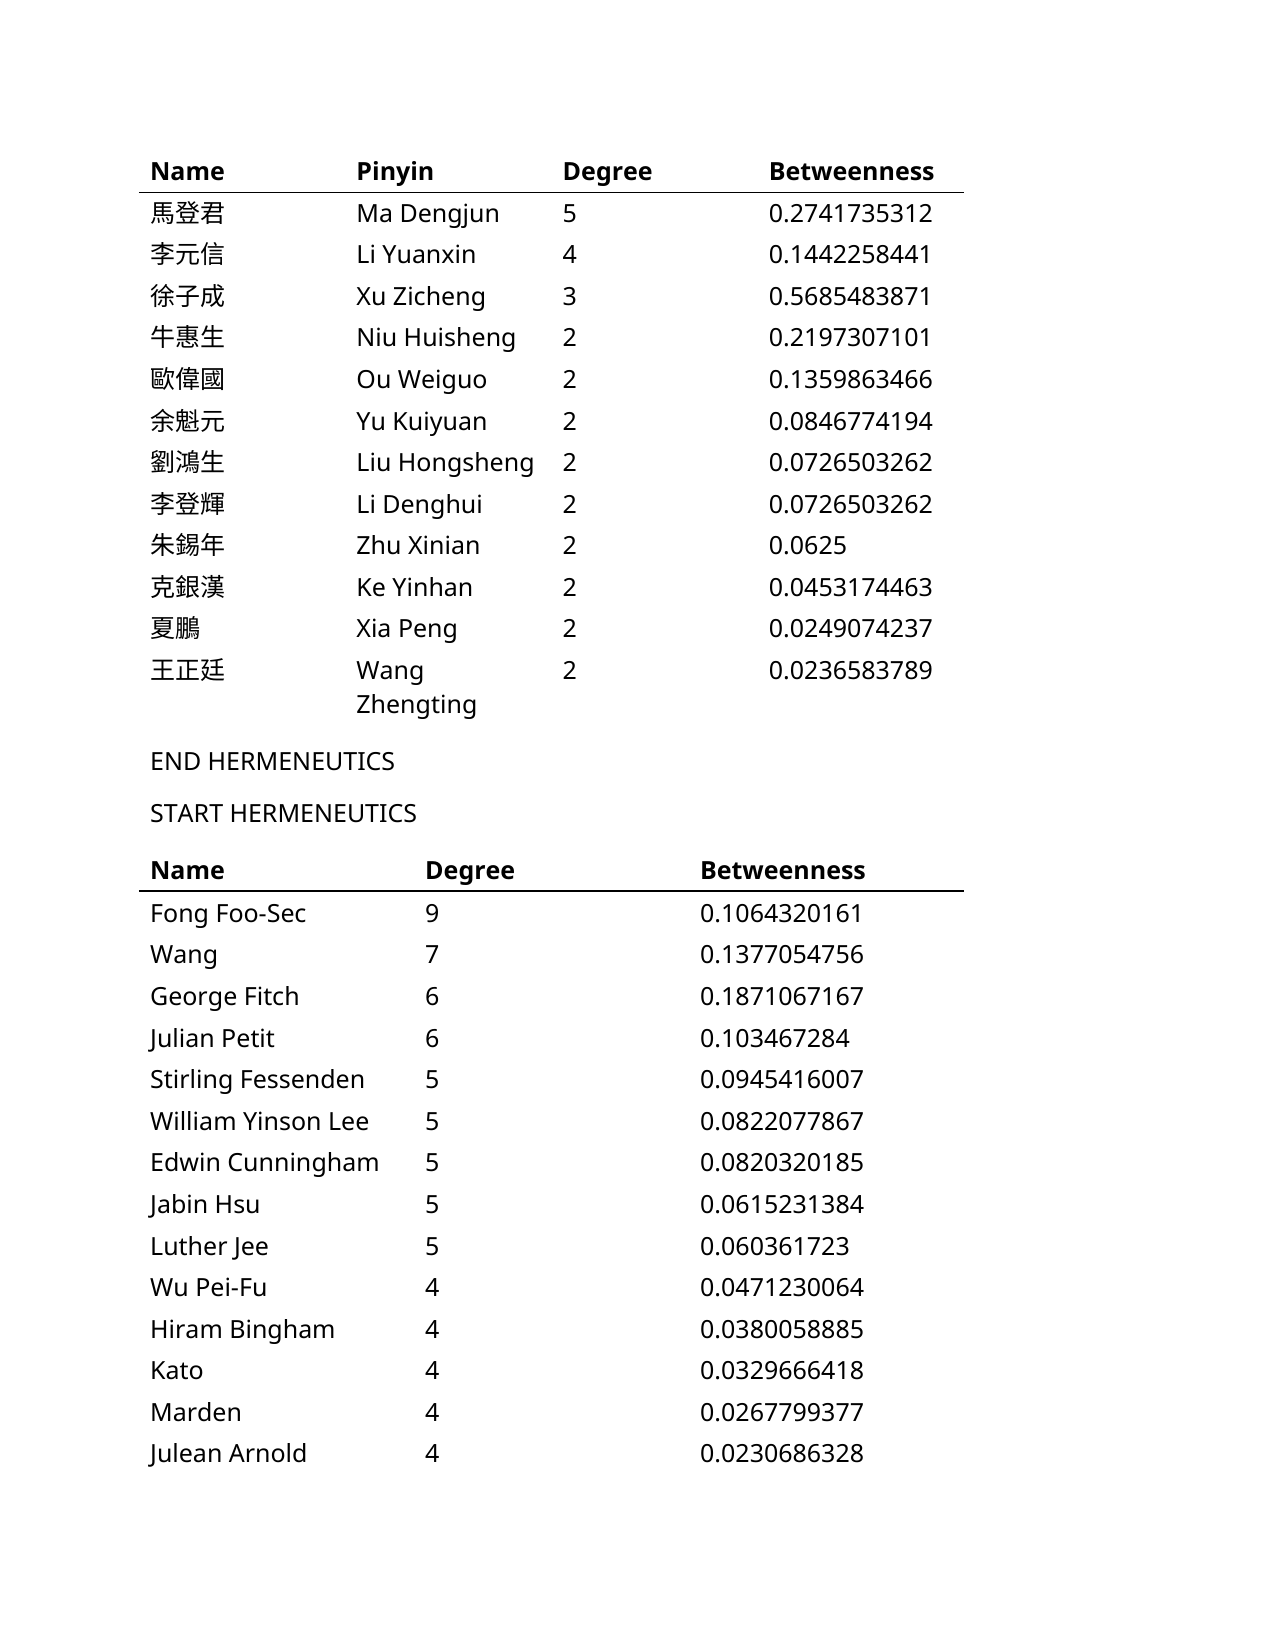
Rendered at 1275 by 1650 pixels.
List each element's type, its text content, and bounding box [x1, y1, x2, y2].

table_cell 余魁元 [139, 399, 345, 441]
table_cell Jabin Hsu [139, 1183, 414, 1224]
table_cell 2 [551, 649, 757, 724]
table_cell 2 [551, 524, 757, 566]
table_cell 牛惠生 [139, 316, 345, 358]
table_cell 4 [414, 1432, 689, 1474]
table_cell 0.0822077867 [689, 1100, 964, 1141]
table_cell 2 [551, 441, 757, 482]
table_header Pinyin [345, 150, 551, 192]
table_cell Li Yuanxin [345, 233, 551, 275]
table_cell 朱錫年 [139, 524, 345, 566]
table_cell 0.2197307101 [758, 316, 964, 358]
table_cell 6 [414, 1017, 689, 1058]
table_cell Marden [139, 1391, 414, 1432]
table_cell 王正廷 [139, 649, 345, 724]
table_cell Hiram Bingham [139, 1308, 414, 1349]
table_cell 9 [414, 892, 689, 933]
table_cell 2 [551, 607, 757, 649]
table_cell 克銀漢 [139, 566, 345, 607]
table_cell 5 [551, 193, 757, 233]
table_cell 4 [551, 233, 757, 275]
table_cell Wang Zhengting [345, 649, 551, 724]
table_cell 5 [414, 1100, 689, 1141]
table_cell Wu Pei-Fu [139, 1266, 414, 1307]
table_header Betweenness [758, 150, 964, 192]
table_cell 0.1377054756 [689, 934, 964, 975]
table_cell Ma Dengjun [345, 193, 551, 233]
table_cell 李元信 [139, 233, 345, 275]
table_cell 0.1064320161 [689, 892, 964, 933]
table_cell 0.0230686328 [689, 1432, 964, 1474]
table_cell 劉鴻生 [139, 441, 345, 482]
table_cell 0.0236583789 [758, 649, 964, 724]
table_cell 0.1871067167 [689, 975, 964, 1017]
table_header Degree [551, 150, 757, 192]
table_cell 0.0846774194 [758, 399, 964, 441]
table_cell George Fitch [139, 975, 414, 1017]
table_cell 0.0249074237 [758, 607, 964, 649]
table_cell Zhu Xinian [345, 524, 551, 566]
table_cell Xia Peng [345, 607, 551, 649]
table_cell Wang [139, 934, 414, 975]
table_cell 5 [414, 1058, 689, 1100]
table_cell 0.0471230064 [689, 1266, 964, 1307]
table_cell 0.0267799377 [689, 1391, 964, 1432]
table_cell 夏鵬 [139, 607, 345, 649]
table_cell 0.0945416007 [689, 1058, 964, 1100]
table_cell 4 [414, 1308, 689, 1349]
table_cell 2 [551, 399, 757, 441]
table_cell Stirling Fessenden [139, 1058, 414, 1100]
table_cell Xu Zicheng [345, 275, 551, 316]
table_cell Ke Yinhan [345, 566, 551, 607]
table_cell 4 [414, 1391, 689, 1432]
table_cell Luther Jee [139, 1224, 414, 1266]
table_cell Edwin Cunningham [139, 1141, 414, 1183]
table_cell 0.0380058885 [689, 1308, 964, 1349]
table_cell 李登輝 [139, 483, 345, 524]
table_cell Niu Huisheng [345, 316, 551, 358]
table_cell 7 [414, 934, 689, 975]
table_cell 0.060361723 [689, 1224, 964, 1266]
table_cell 歐偉國 [139, 358, 345, 399]
table_cell 2 [551, 358, 757, 399]
table_cell 0.5685483871 [758, 275, 964, 316]
table_cell 0.0726503262 [758, 441, 964, 482]
table_header Name [139, 150, 345, 192]
table_cell Julian Petit [139, 1017, 414, 1058]
table_cell 徐子成 [139, 275, 345, 316]
table_cell 0.1359863466 [758, 358, 964, 399]
table_cell 4 [414, 1266, 689, 1307]
table_cell Li Denghui [345, 483, 551, 524]
table_cell 6 [414, 975, 689, 1017]
table_cell 0.0329666418 [689, 1349, 964, 1391]
table_header Name [139, 849, 414, 890]
table_cell 0.0726503262 [758, 483, 964, 524]
text START HERMENEUTICS [150, 796, 1125, 830]
table_cell 0.2741735312 [758, 193, 964, 233]
table_cell 0.0615231384 [689, 1183, 964, 1224]
table_cell 0.1442258441 [758, 233, 964, 275]
table_cell 0.0820320185 [689, 1141, 964, 1183]
table_cell 0.0453174463 [758, 566, 964, 607]
table_header Degree [414, 849, 689, 890]
table_cell 0.103467284 [689, 1017, 964, 1058]
table_cell 2 [551, 316, 757, 358]
table_cell 馬登君 [139, 193, 345, 233]
table_cell 2 [551, 566, 757, 607]
table_cell 3 [551, 275, 757, 316]
table_cell Kato [139, 1349, 414, 1391]
table_cell Ou Weiguo [345, 358, 551, 399]
table_cell Yu Kuiyuan [345, 399, 551, 441]
table_cell Fong Foo-Sec [139, 892, 414, 933]
table_cell Liu Hongsheng [345, 441, 551, 482]
table_cell 5 [414, 1141, 689, 1183]
table_cell William Yinson Lee [139, 1100, 414, 1141]
table_cell 2 [551, 483, 757, 524]
table_cell 4 [414, 1349, 689, 1391]
text END HERMENEUTICS [150, 743, 1125, 777]
table_header Betweenness [689, 849, 964, 890]
table_cell 5 [414, 1224, 689, 1266]
table_cell Julean Arnold [139, 1432, 414, 1474]
table_cell 0.0625 [758, 524, 964, 566]
table_cell 5 [414, 1183, 689, 1224]
